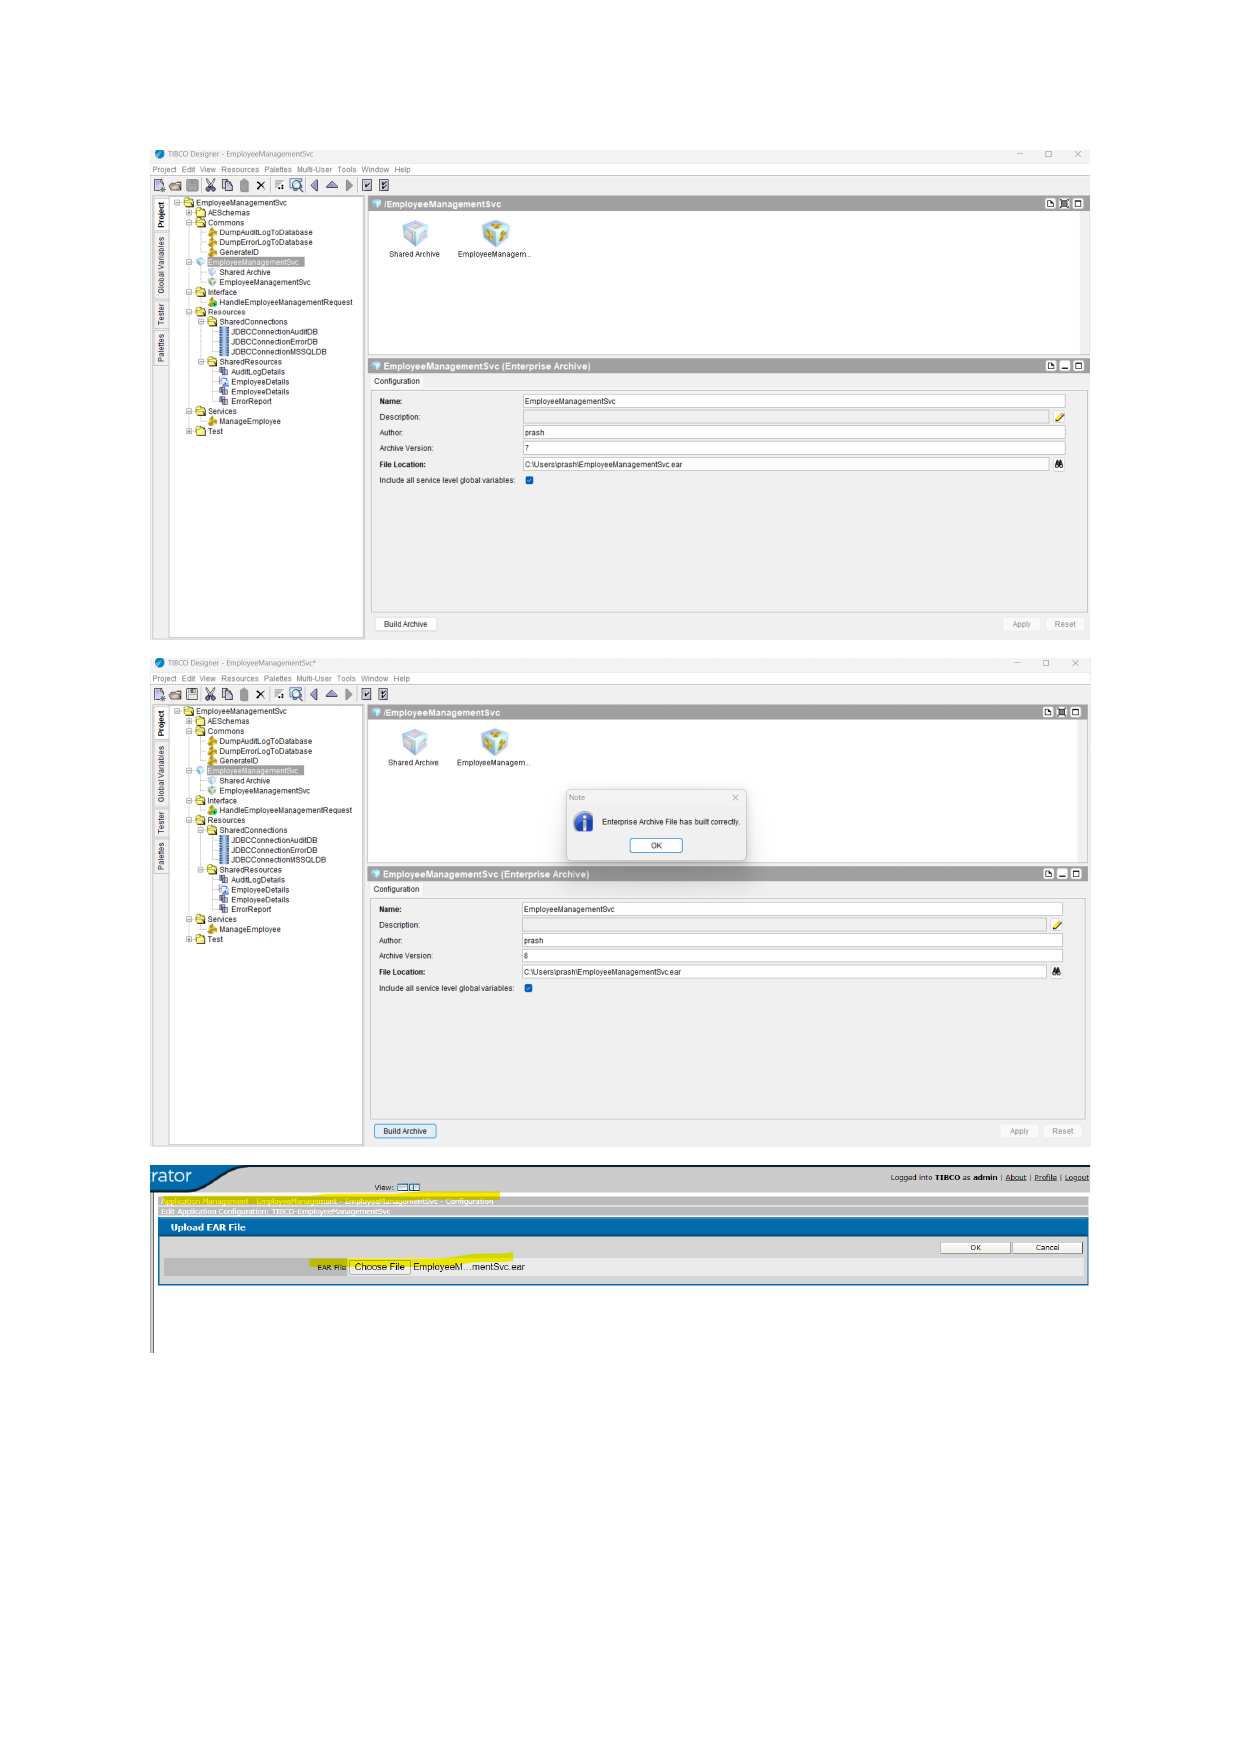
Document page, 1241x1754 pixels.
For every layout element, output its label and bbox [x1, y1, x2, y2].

picture [150, 150, 1091, 640]
picture [150, 658, 1091, 1147]
picture [150, 1165, 1091, 1353]
